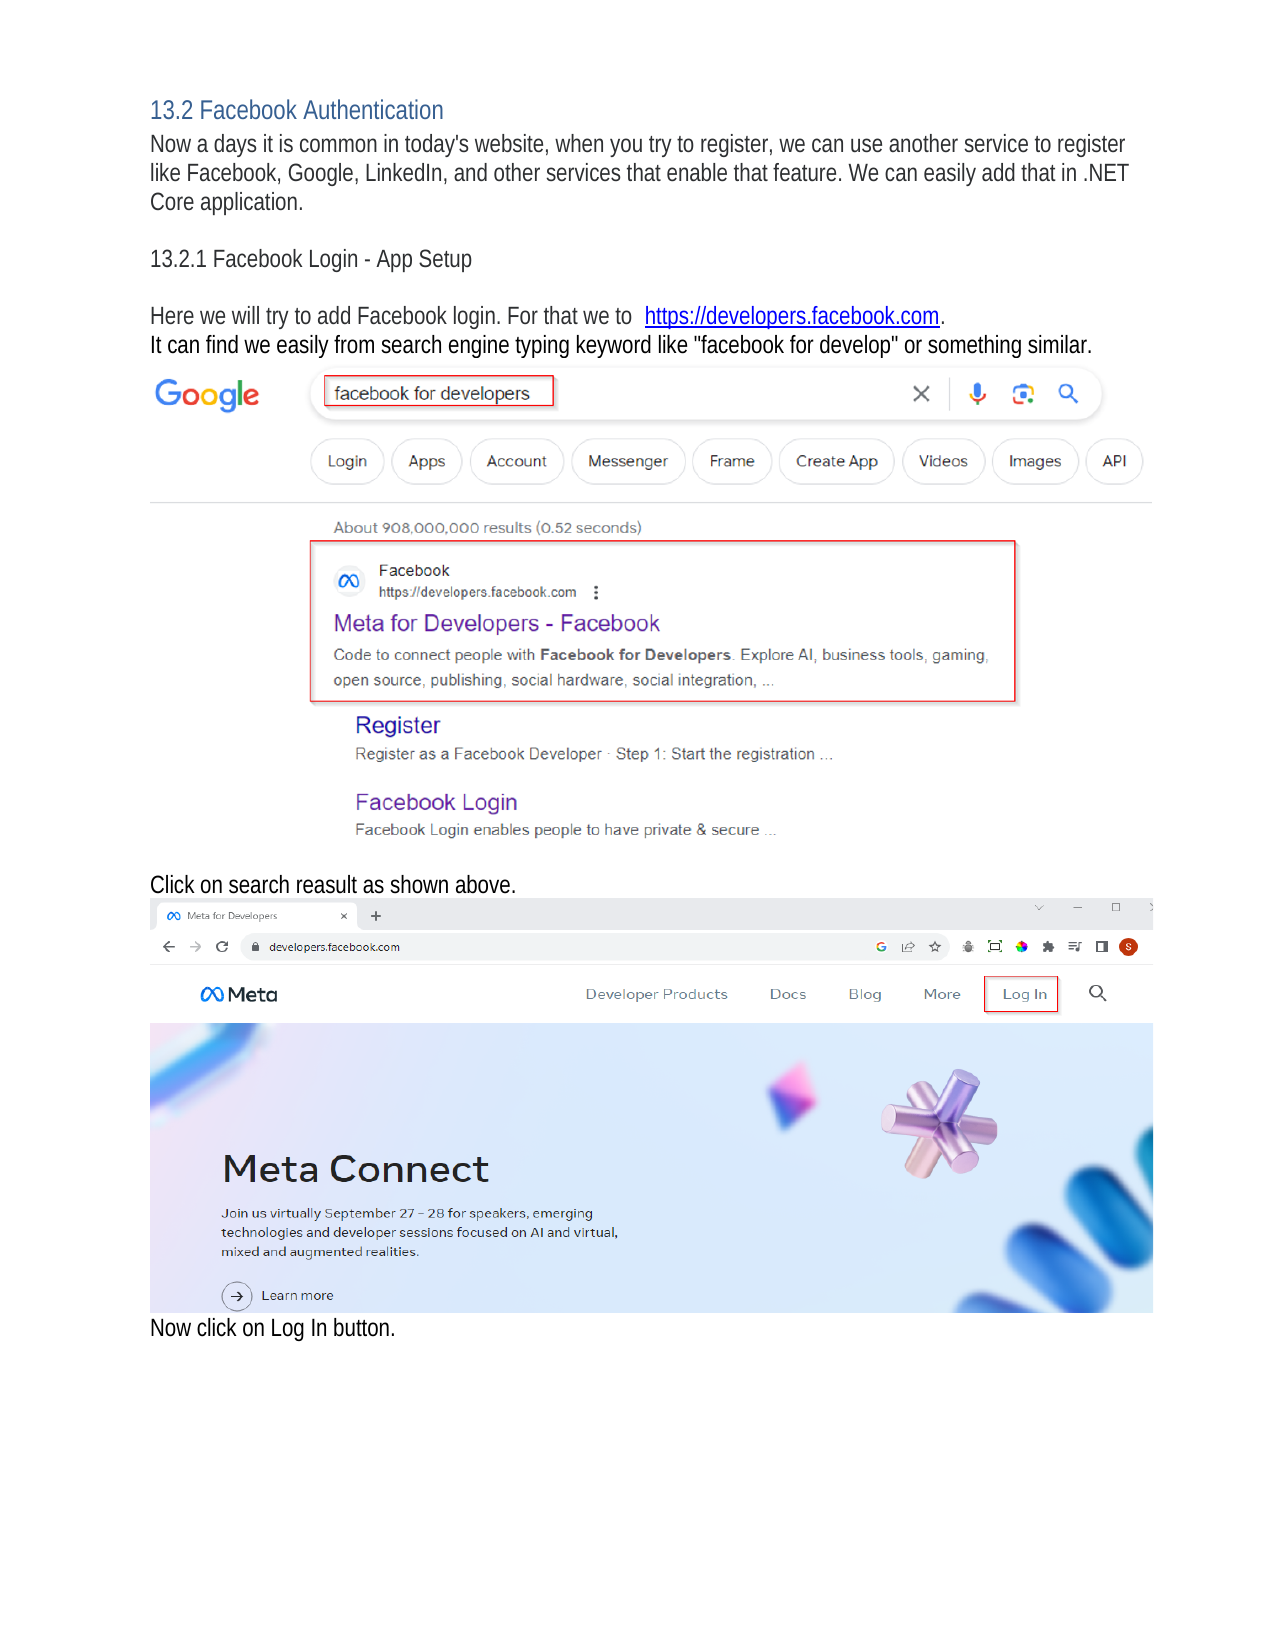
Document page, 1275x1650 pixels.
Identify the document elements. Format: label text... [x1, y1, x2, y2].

text Here we will try to add Facebook login. For that we to https://developers.facebook.com. [150, 301, 1153, 330]
text Now a days it is common in today's website, when you try to register, we can use another service to register like Facebook, Google, LinkedIn, and other services that enable that feature. We can easily add that in .NET Core application. [150, 129, 1153, 215]
picture [150, 898, 1154, 1313]
subtitle 13.2 Facebook Authentication [150, 94, 1153, 125]
picture [150, 358, 1154, 841]
text Click on search reasult as shown above. [150, 869, 1153, 898]
text Now click on Log In button. [150, 1313, 1153, 1341]
text 13.2.1 Facebook Login - App Setup [150, 244, 1153, 273]
text It can find we easily from search engine typing keyword like "facebook for develop" or something similar. [150, 330, 1153, 358]
